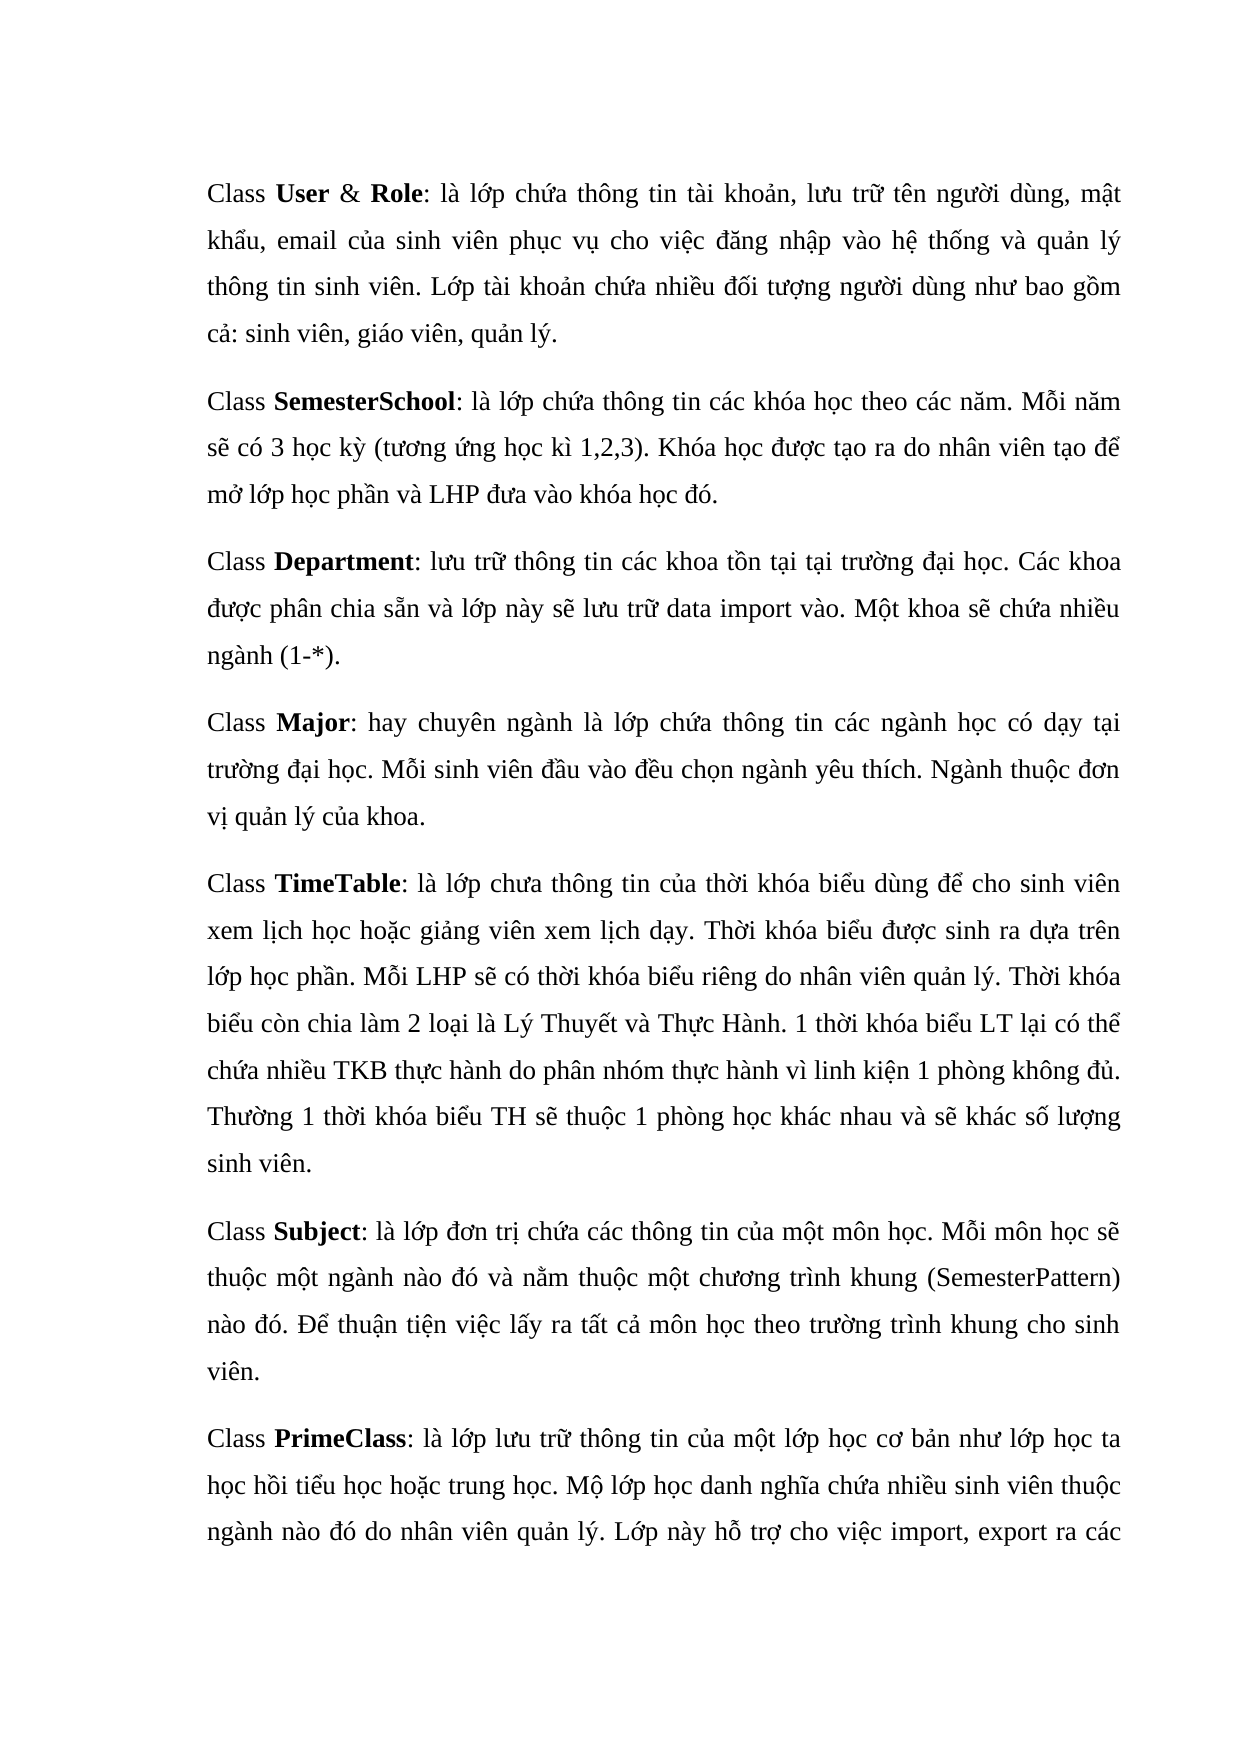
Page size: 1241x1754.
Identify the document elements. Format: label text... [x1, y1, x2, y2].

text Class User & Role: là lớp chứa thông tin tài khoản, lưu trữ tên người dùng, mật khẩu, email của sinh viên phục vụ cho việc đăng nhập vào hệ thống và quản lý thông tin sinh viên. Lớp tài khoản chứa nhiều đối tượng người dùng như bao gồm cả: sinh viên, giáo viên, quản lý. [207, 177, 1122, 348]
text Class Subject: là lớp đơn trị chứa các thông tin của một môn học. Mỗi môn học sẽ thuộc một ngành nào đó và nằm thuộc một chương trình khung (SemesterPattern) nào đó. Để thuận tiện việc lấy ra tất cả môn học theo trường trình khung cho sinh viên. [207, 1215, 1122, 1386]
text Class Major: hay chuyên ngành là lớp chứa thông tin các ngành học có dạy tại trường đại học. Mỗi sinh viên đầu vào đều chọn ngành yêu thích. Ngành thuộc đơn vị quản lý của khoa. [207, 706, 1122, 831]
text Class Department: lưu trữ thông tin các khoa tồn tại tại trường đại học. Các khoa được phân chia sẵn và lớp này sẽ lưu trữ data import vào. Một khoa sẽ chứa nhiều ngành (1-*). [207, 546, 1122, 670]
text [207, 1422, 1122, 1547]
text Class TimeTable: là lớp chưa thông tin của thời khóa biểu dùng để cho sinh viên xem lịch học hoặc giảng viên xem lịch dạy. Thời khóa biểu được sinh ra dựa trên lớp học phần. Mỗi LHP sẽ có thời khóa biểu riêng do nhân viên quản lý. Thời khóa biểu còn chia làm 2 loại là Lý Thuyết và Thực Hành. 1 thời khóa biểu LT lại có thể chứa nhiều TKB thực hành do phân nhóm thực hành vì linh kiện 1 phòng không đủ. Thường 1 thời khóa biểu TH sẽ thuộc 1 phòng học khác nhau và sẽ khác số lượng sinh viên. [207, 867, 1122, 1178]
text Class SemesterSchool: là lớp chứa thông tin các khóa học theo các năm. Mỗi năm sẽ có 3 học kỳ (tương ứng học kì 1,2,3). Khóa học được tạo ra do nhân viên tạo để mở lớp học phần và LHP đưa vào khóa học đó. [207, 385, 1122, 509]
